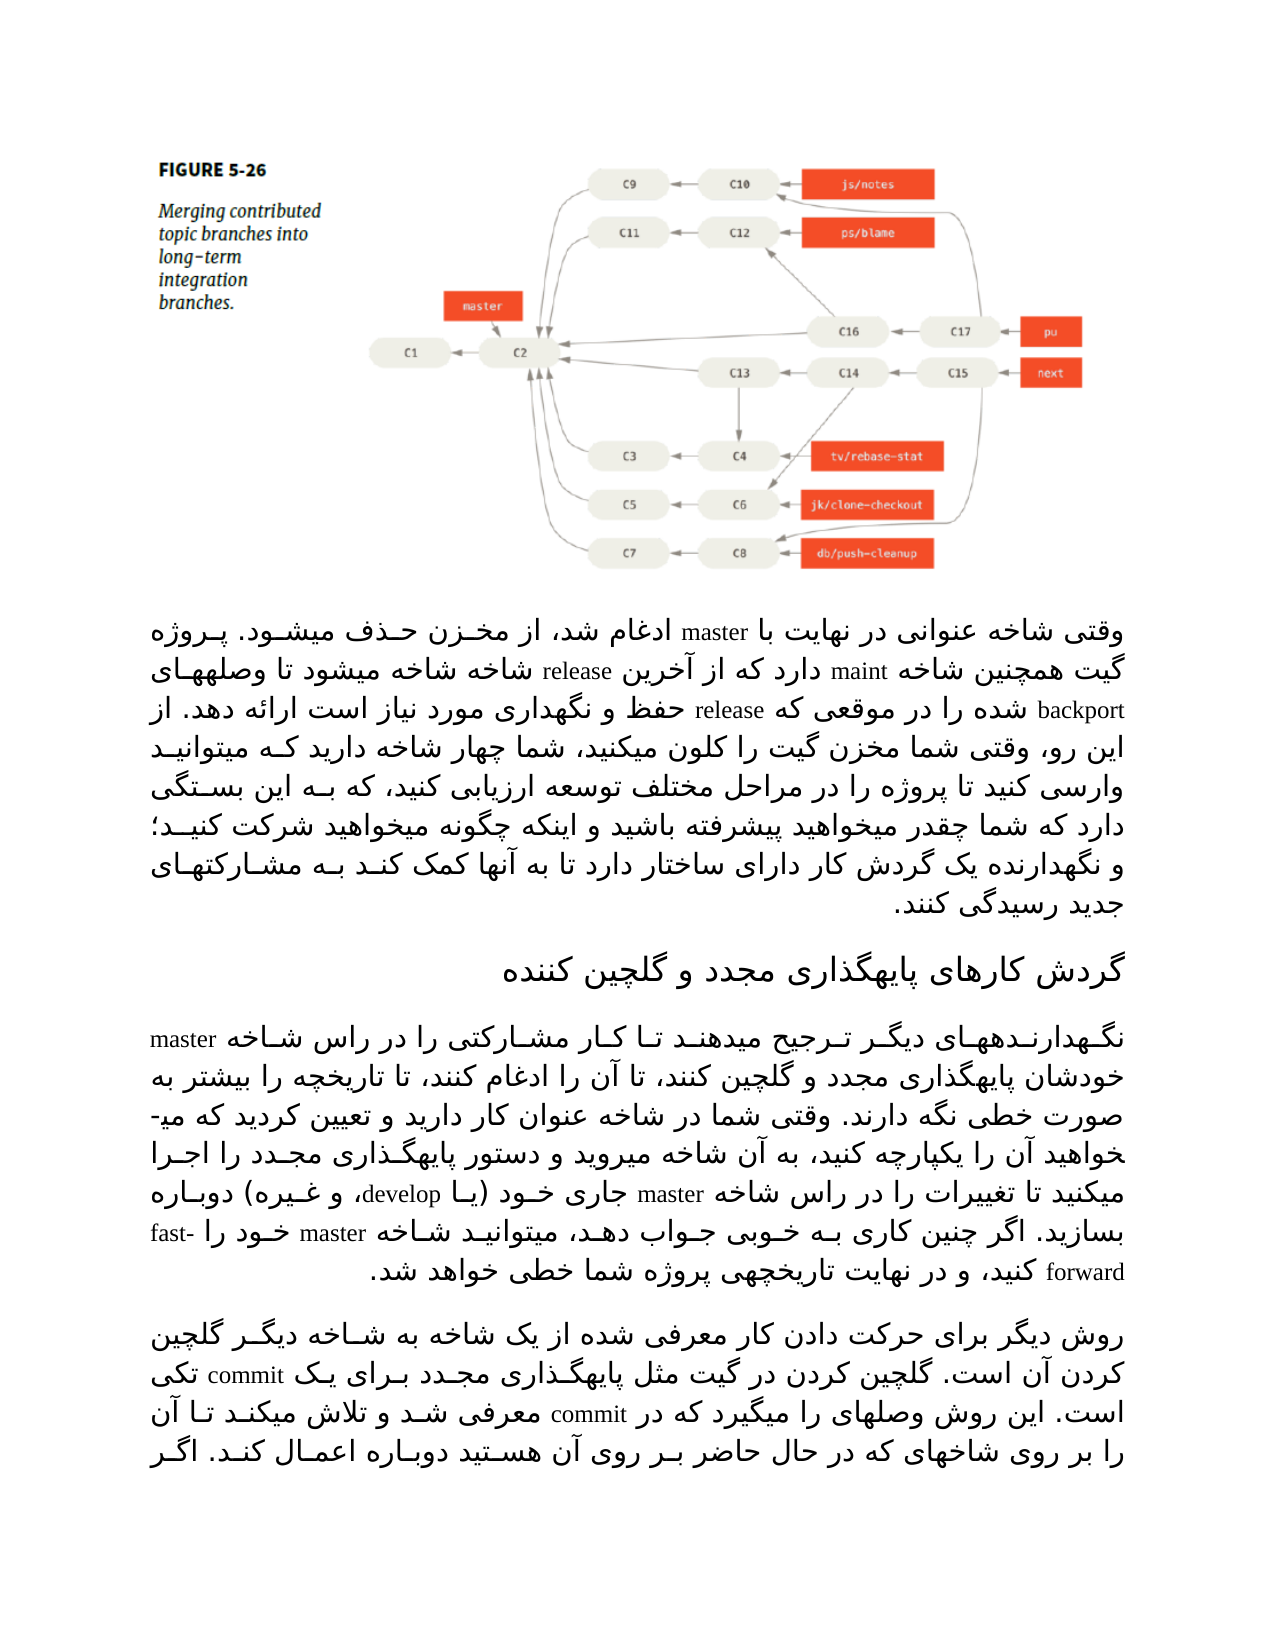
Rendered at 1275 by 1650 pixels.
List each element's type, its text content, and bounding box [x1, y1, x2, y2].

text گردش کارهای پایهگذاری مجدد و گلچین کننده [150, 950, 1125, 989]
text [150, 1318, 1125, 1468]
text وقتی شاخه عنوانی در نهایت با master ادغام شد، از مخزن حذف میشود. پروژه گیت همچنین شاخه maint دارد که از آخرین release شاخه شاخه میشود تا وصلههای backport شده را در موقعی که release حفظ و نگهداری مورد نیاز است ارائه دهد. از این رو، وقتی شما مخزن گیت را کلون میکنید، شما چهار شاخه دارید که میتوانید وارسی کنید تا پروژه را در مراحل مختلف توسعه ارزیابی کنید، که به این بستگی دارد که شما چقدر میخواهید پیشرفته باشید و اینکه چگونه میخواهید شرکت کنید؛ و نگهدارنده یک گردش کار دارای ساختار دارد تا به آنها کمک کند به مشارکتهای جدید رسیدگی کنند. [150, 614, 1125, 920]
text نگهدارندههای دیگر ترجیح میدهند تا کار مشارکتی را در راس شاخه master خودشان پایهگذاری مجدد و گلچین کنند، تا آن را ادغام کنند، تا تاریخچه را بیشتر به صورت خطی نگه دارند. وقتی شما در شاخه عنوان کار دارید و تعیین کردید که میخواهید آن را یکپارچه کنید، به آن شاخه میروید و دستور پایهگذاری مجدد را اجرا میکنید تا تغییرات را در راس شاخه master جاری خود (یا develop، و غیره) دوباره بسازید. اگر چنین کاری به خوبی جواب دهد، میتوانید شاخه master خود را fast-forward کنید، و در نهایت تاریخچهی پروژه شما خطی خواهد شد. [150, 1020, 1125, 1288]
